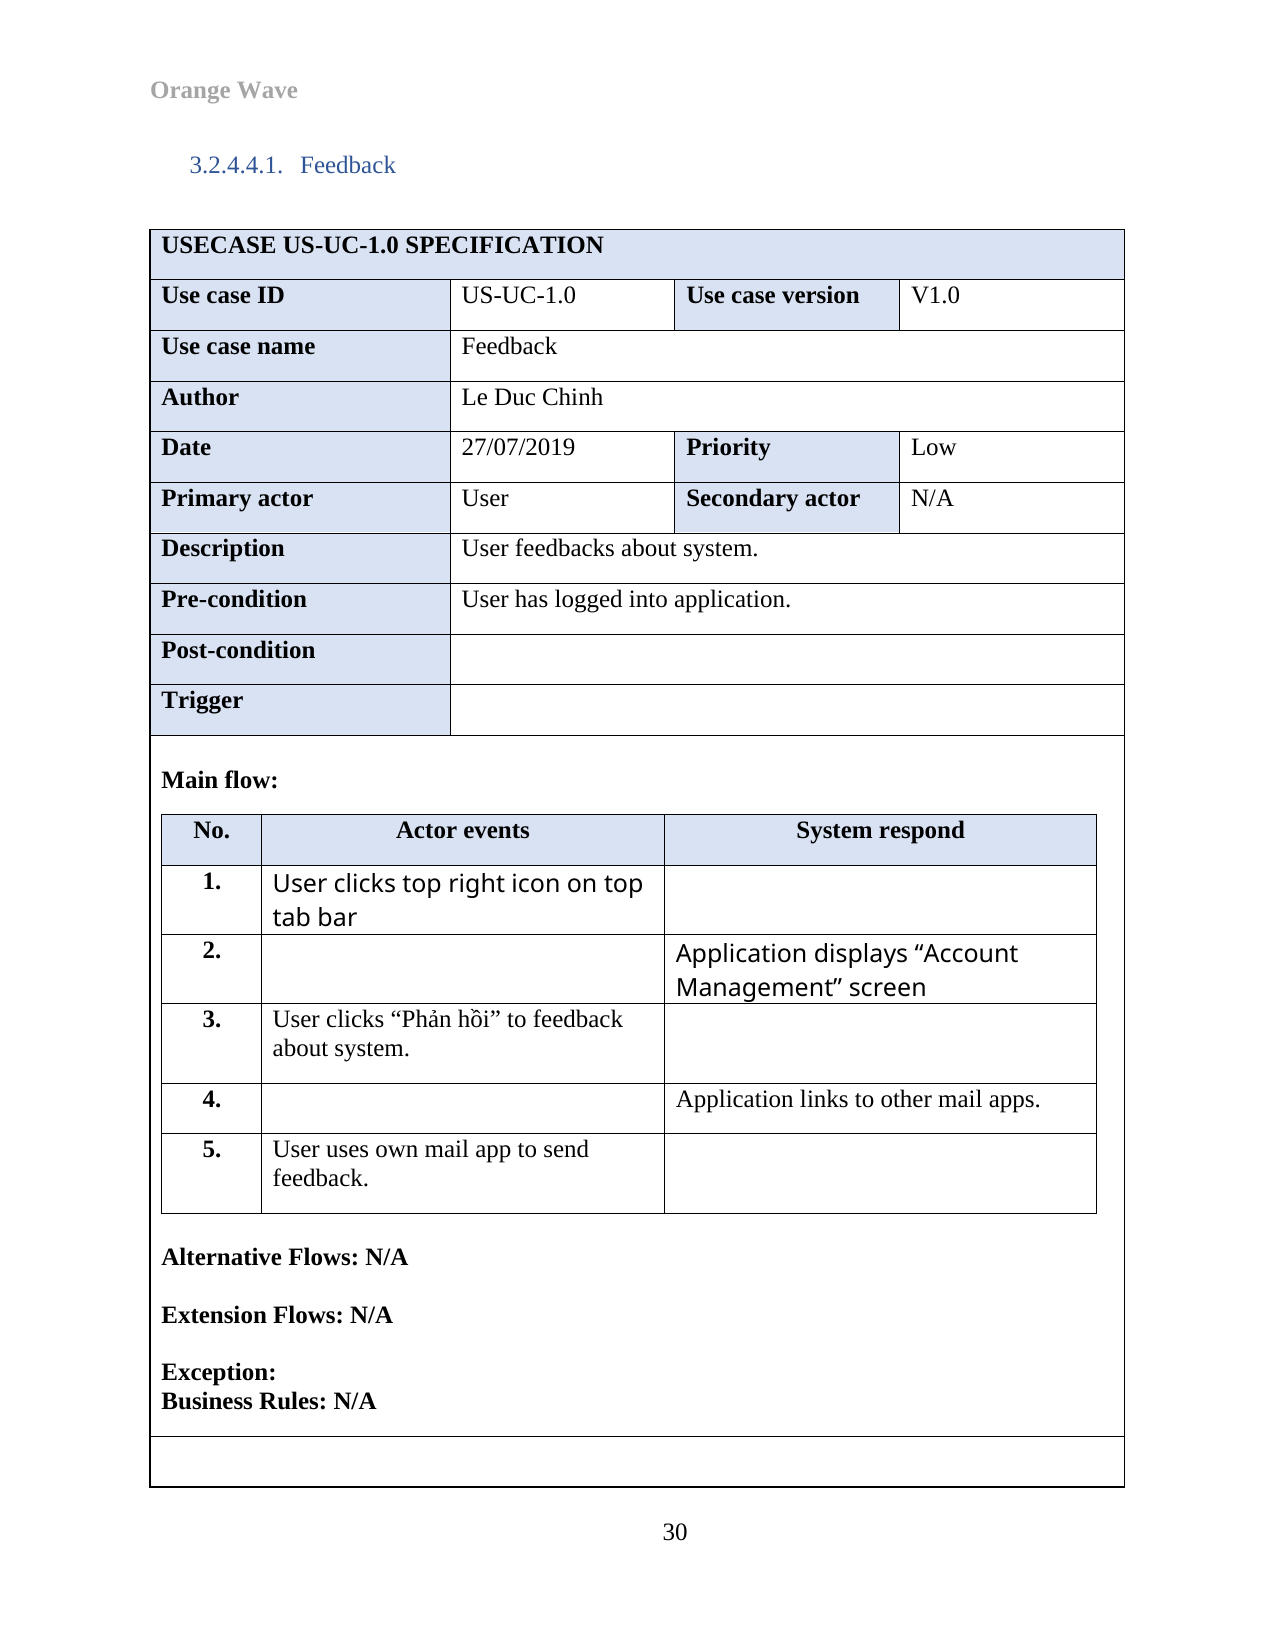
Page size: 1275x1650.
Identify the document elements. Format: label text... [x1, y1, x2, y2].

table_cell Use case version [675, 280, 899, 330]
table_header USECASE US-UC-1.0 SPECIFICATION [151, 230, 1124, 279]
table_cell [151, 1437, 1124, 1486]
table_cell Post-condition [151, 635, 450, 684]
table_cell V1.0 [900, 280, 1124, 330]
table_cell Feedback [451, 331, 1124, 381]
table_cell [451, 685, 1124, 735]
table_cell Author [151, 382, 450, 431]
list Feedback [189, 150, 1200, 179]
table_cell Low [900, 432, 1124, 482]
table_cell Primary actor [151, 483, 450, 532]
table_cell User feedbacks about system. [451, 534, 1124, 583]
table_cell 27/07/2019 [451, 432, 674, 482]
table_cell User [451, 483, 674, 532]
table_cell N/A [900, 483, 1124, 532]
table_cell Description [151, 534, 450, 583]
table_cell User has logged into application. [451, 584, 1124, 634]
table_cell [451, 635, 1124, 684]
table_cell US-UC-1.0 [451, 280, 674, 330]
table_cell Use case name [151, 331, 450, 381]
table_cell Trigger [151, 685, 450, 735]
table_cell Le Duc Chinh [451, 382, 1124, 431]
table_cell Secondary actor [675, 483, 899, 532]
table_cell Use case ID [151, 280, 450, 330]
table_cell Date [151, 432, 450, 482]
table_cell Pre-condition [151, 584, 450, 634]
table_cell Priority [675, 432, 899, 482]
table_cell Main flow: Alternative Flows: N/A Extension Flows: N/A Exception: Business Rules: N/A [151, 736, 1124, 1436]
